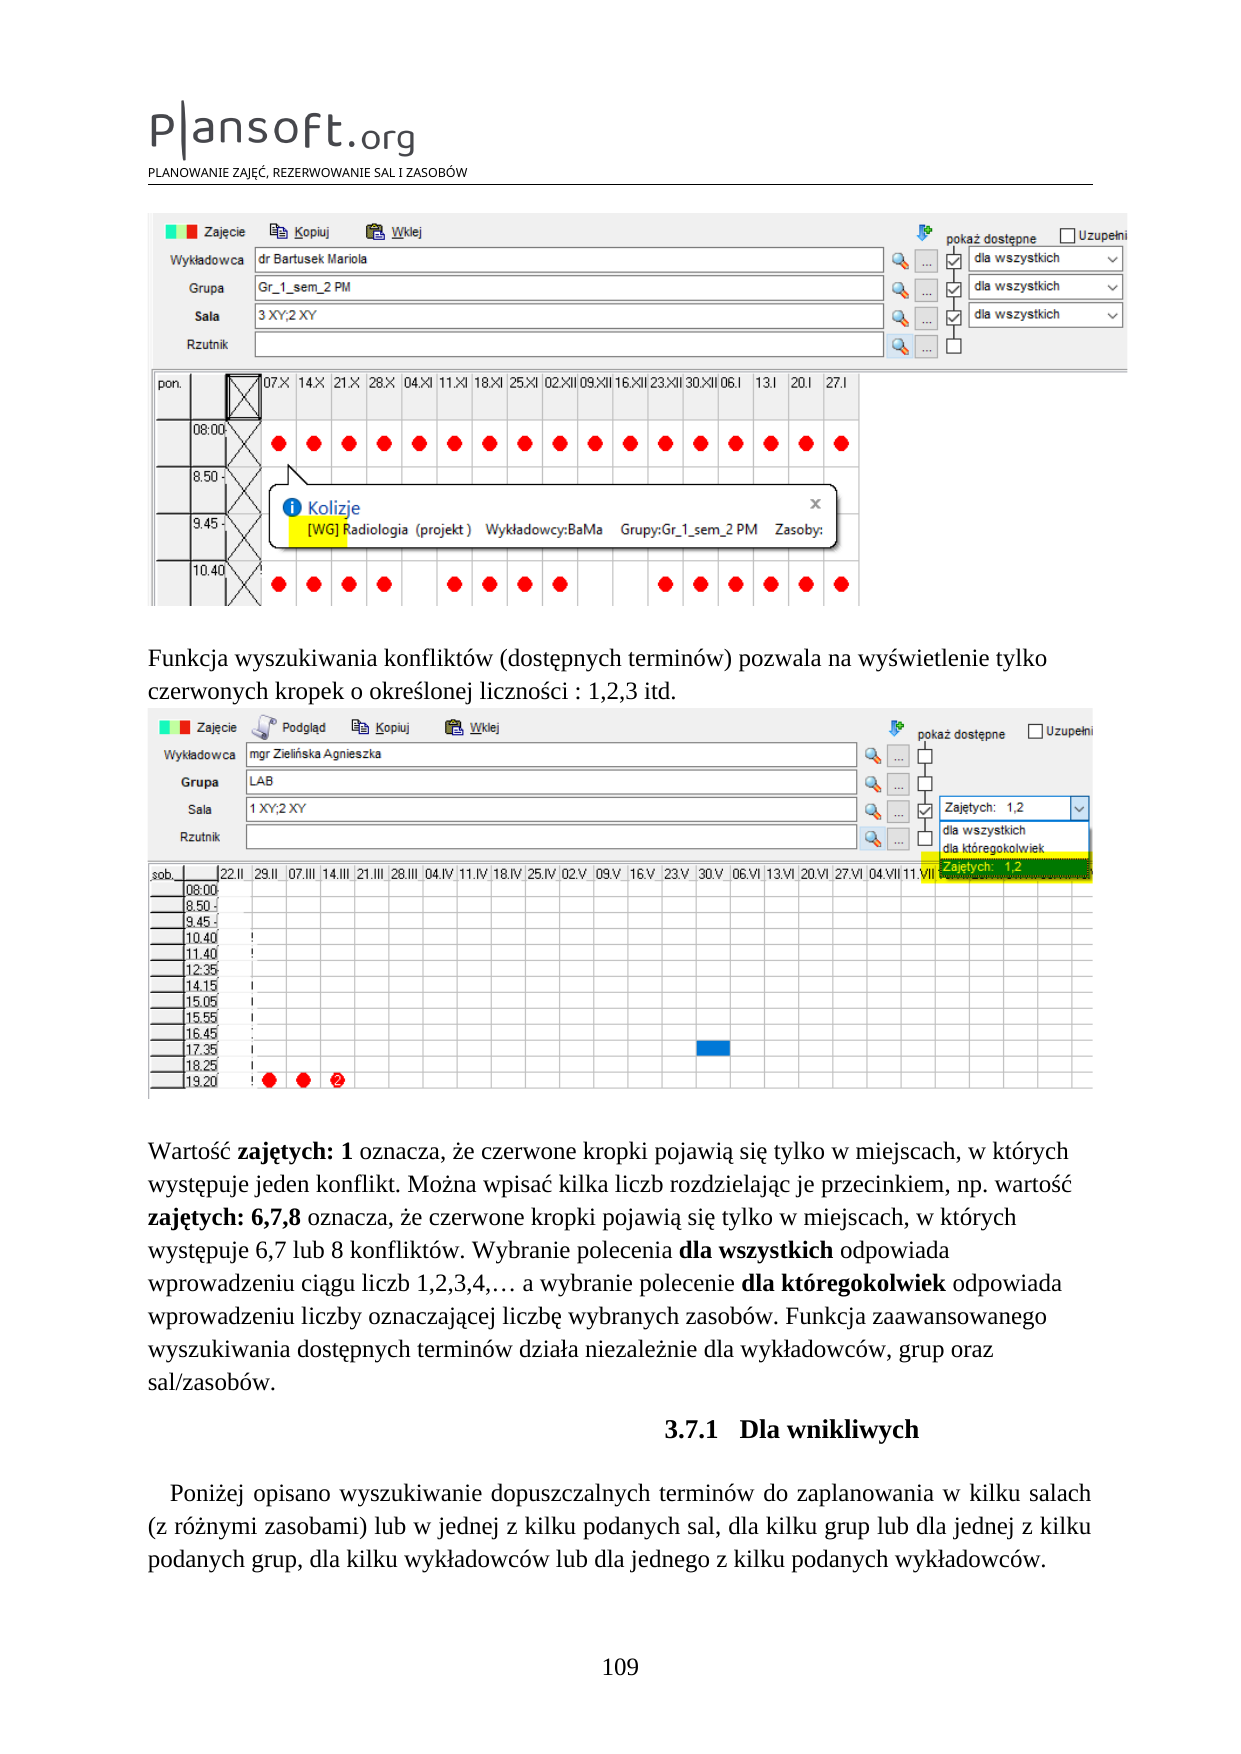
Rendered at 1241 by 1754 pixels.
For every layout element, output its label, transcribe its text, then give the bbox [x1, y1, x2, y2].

text Funkcja wyszukiwania konfliktów (dostępnych terminów) pozwala na wyświetlenie tylko czerwonych kropek o określonej liczności : 1,2,3 itd. [148, 643, 1093, 705]
subtitle Dla wnikliwych [664, 1413, 1093, 1444]
picture [147, 213, 1128, 606]
text Wartość zajętych: 1 oznacza, że czerwone kropki pojawią się tylko w miejscach, w których występuje jeden konflikt. Można wpisać kilka liczb rozdzielając je przecinkiem, np. wartość zajętych: 6,7,8 oznacza, że czerwone kropki pojawią się tylko w miejscach, w których występuje 6,7 lub 8 konfliktów. Wybranie polecenia dla wszystkich odpowiada wprowadzeniu ciągu liczb 1,2,3,4,… a wybranie polecenie dla któregokolwiek odpowiada wprowadzeniu liczby oznaczającej liczbę wybranych zasobów. Funkcja zaawansowanego wyszukiwania dostępnych terminów działa niezależnie dla wykładowców, grup oraz sal/zasobów. [148, 1136, 1093, 1396]
text Poniżej opisano wyszukiwanie dopuszczalnych terminów do zaplanowania w kilku salach (z różnymi zasobami) lub w jednej z kilku podanych sal, dla kilku grup lub dla jednej z kilku podanych grup, dla kilku wykładowców lub dla jednego z kilku podanych wykładowców. [148, 1478, 1093, 1573]
picture [147, 73, 418, 165]
picture [147, 708, 1093, 1099]
